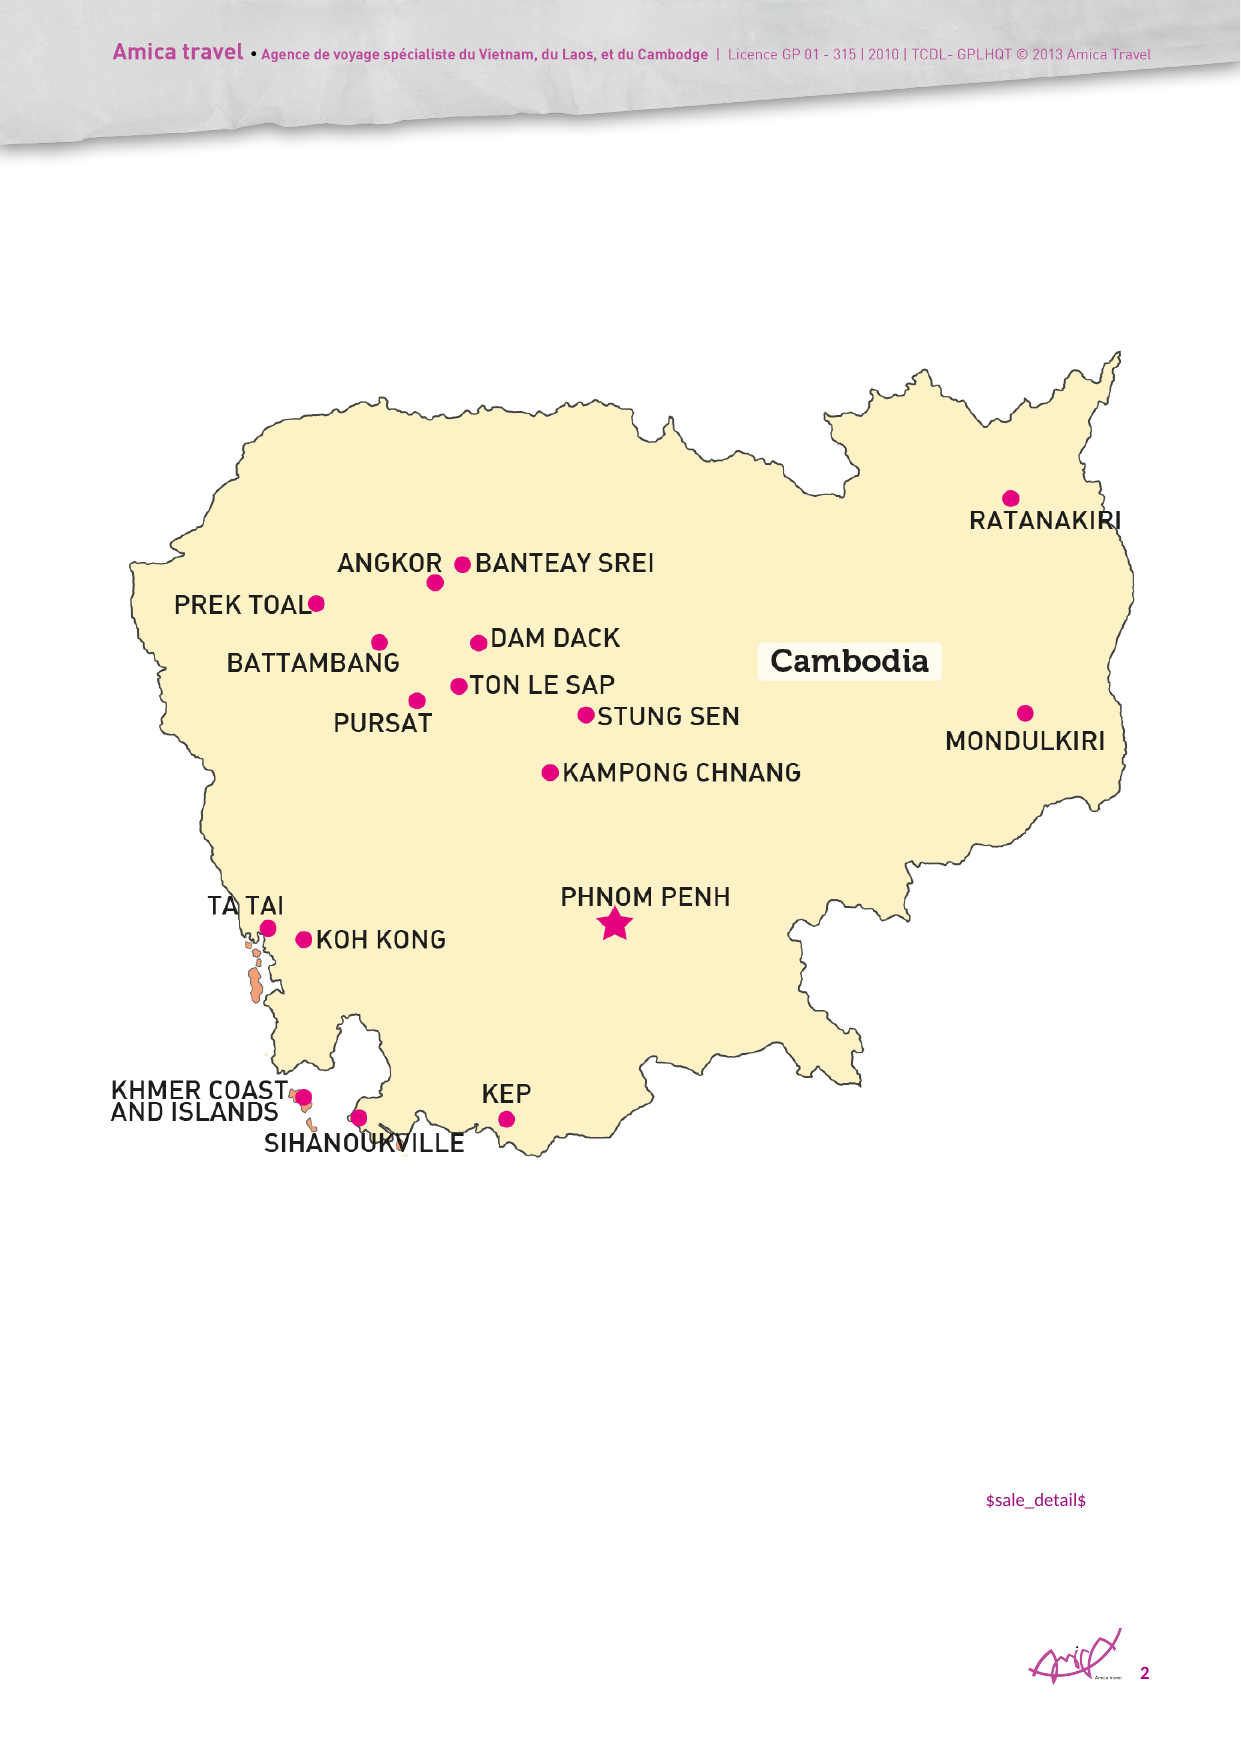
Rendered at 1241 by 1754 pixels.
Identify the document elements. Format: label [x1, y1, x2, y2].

picture [0, 0, 1241, 172]
picture [28, 276, 1193, 1213]
picture [1028, 1628, 1122, 1685]
